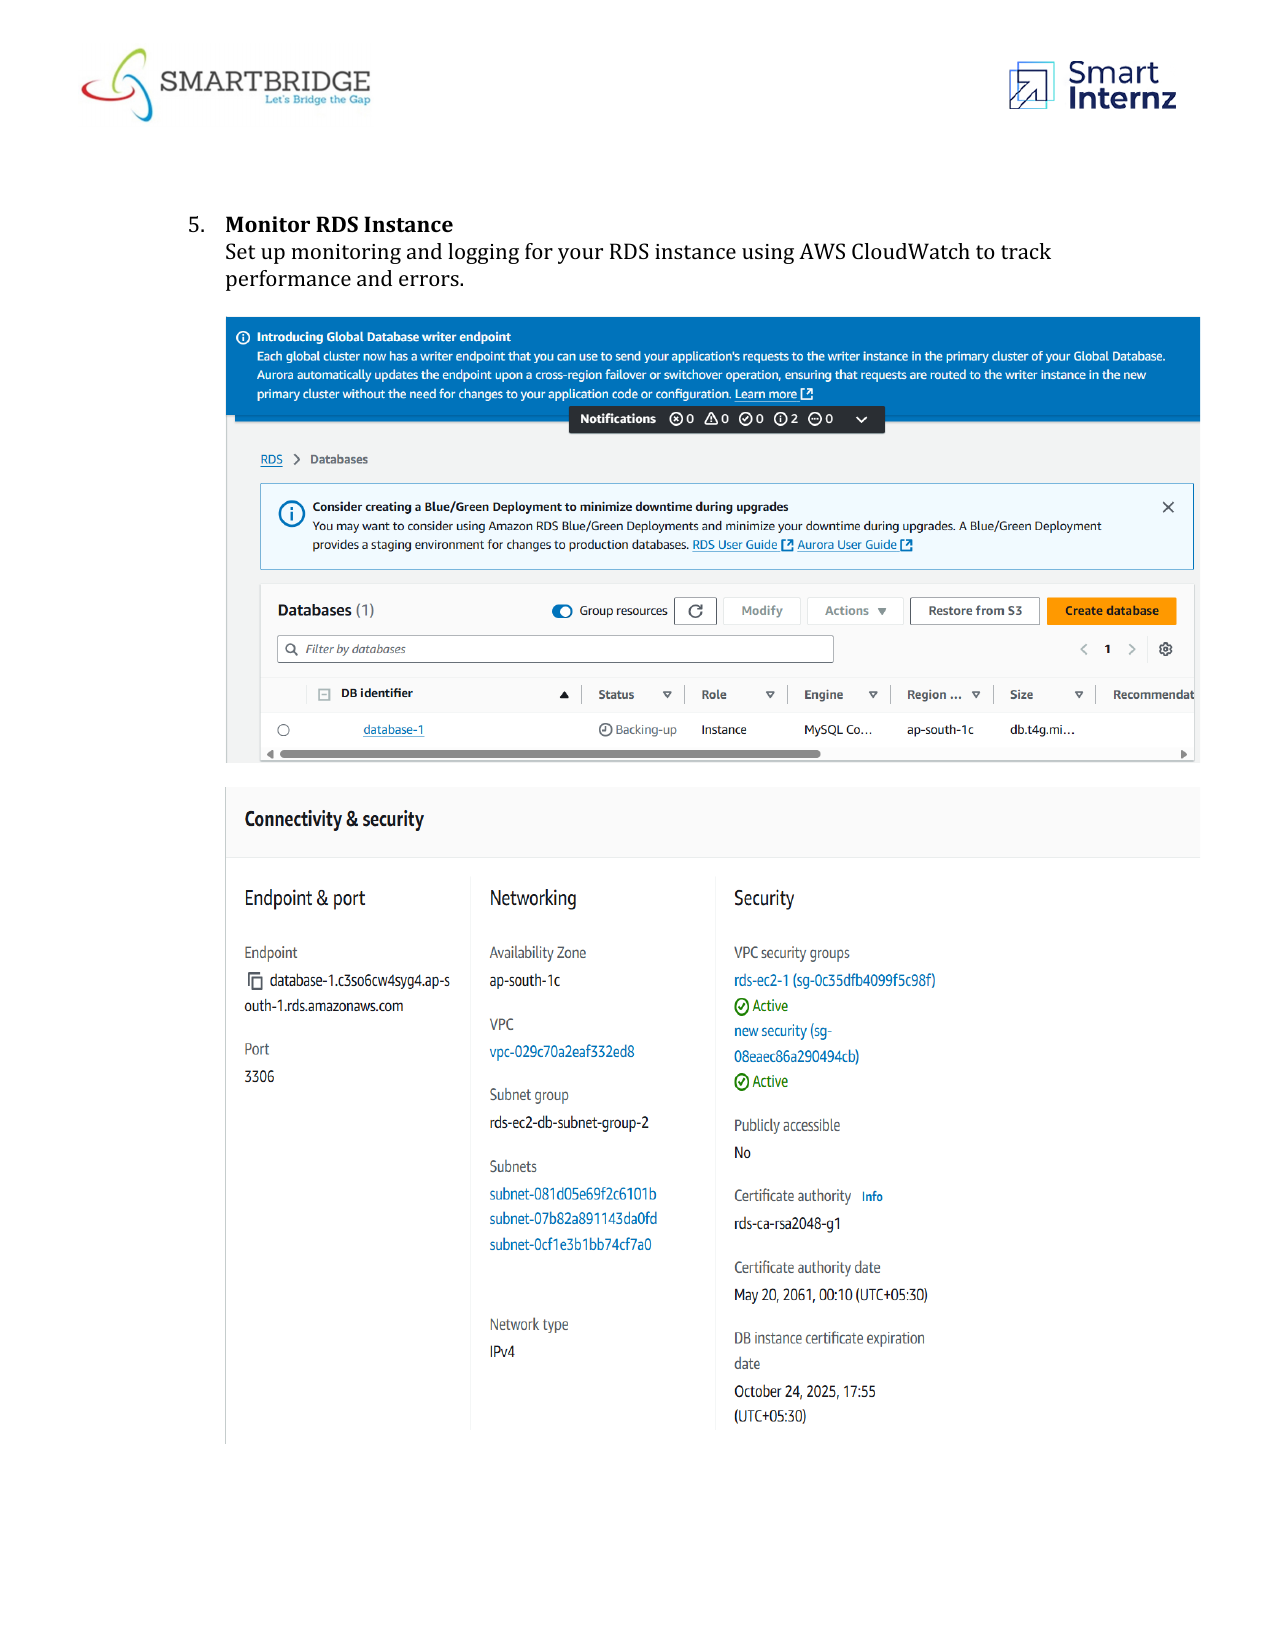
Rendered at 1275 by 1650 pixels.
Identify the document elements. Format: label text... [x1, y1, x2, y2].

picture [225, 316, 1200, 763]
picture [1004, 61, 1181, 109]
picture [78, 43, 375, 127]
picture [225, 787, 1200, 1444]
list Monitor RDS Instance Set up monitoring and logging for your RDS instance using AWS CloudWatch to track performance and errors. [187, 211, 1125, 291]
